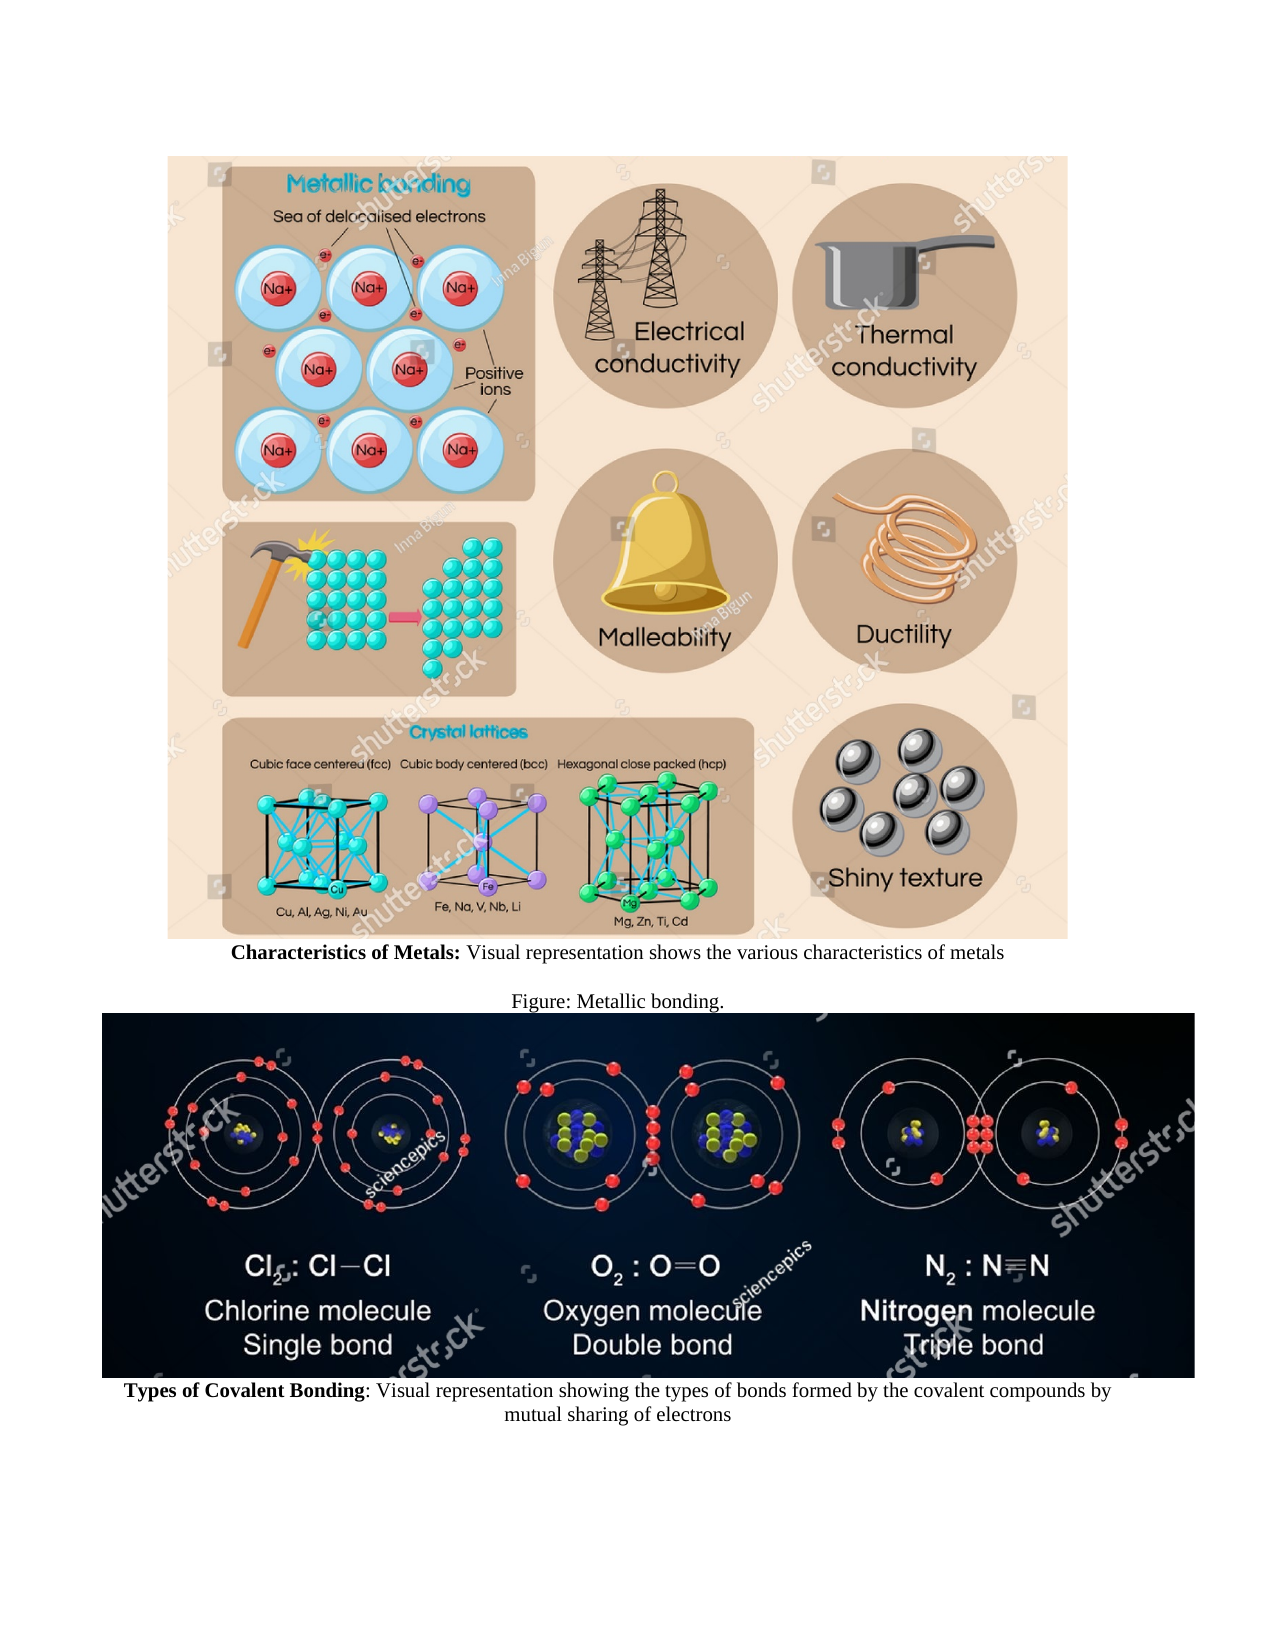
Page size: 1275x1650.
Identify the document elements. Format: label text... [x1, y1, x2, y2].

picture [102, 1013, 1195, 1378]
picture [167, 156, 1068, 939]
text Types of Covalent Bonding: Visual representation showing the types of bonds formed by the covalent compounds by mutual sharing of electrons [102, 1378, 1133, 1426]
text Figure: Metallic bonding. [102, 989, 1133, 1013]
text Characteristics of Metals: Visual representation shows the various characteristics of metals [102, 939, 1133, 964]
